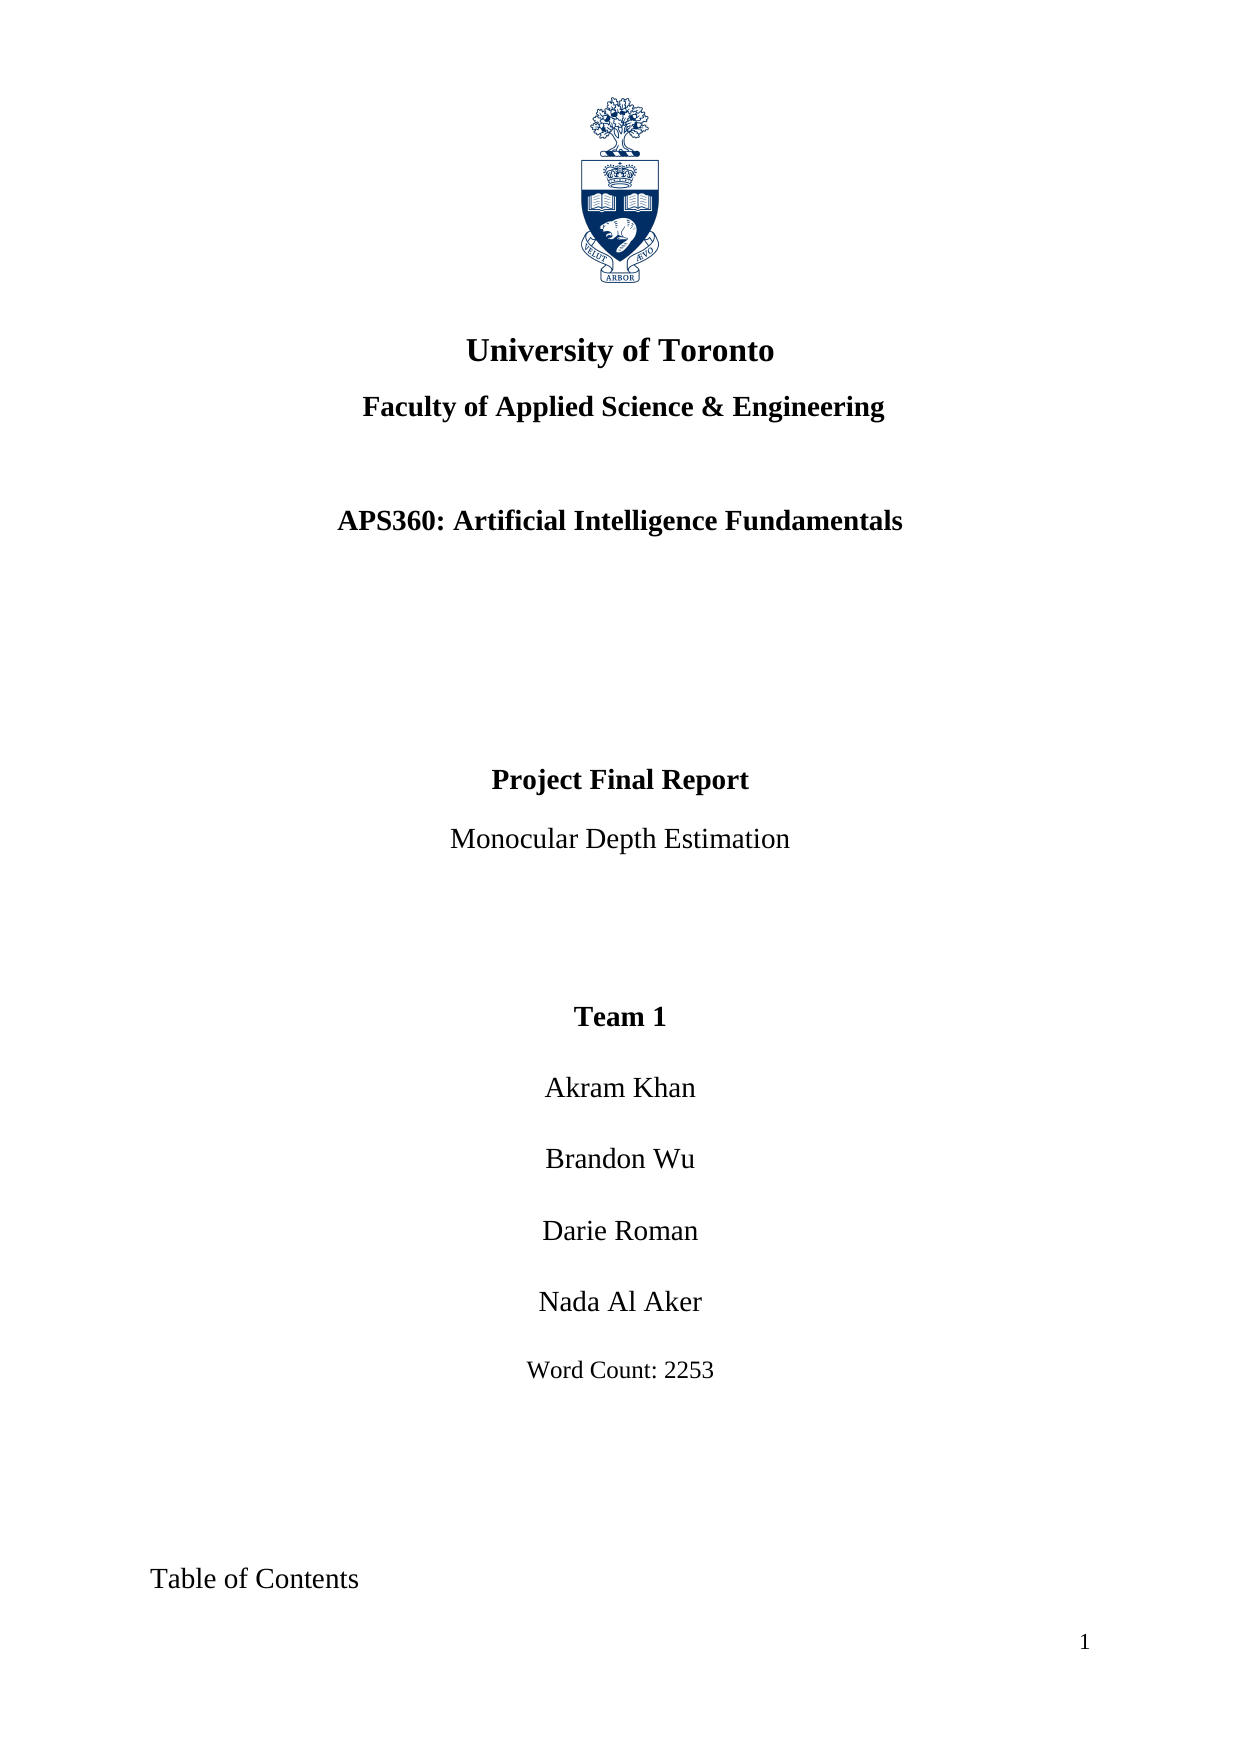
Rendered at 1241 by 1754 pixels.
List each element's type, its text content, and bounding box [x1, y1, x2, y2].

text Team 1 [150, 999, 1090, 1033]
text Nada Al Aker [150, 1284, 1090, 1317]
text Project Final Report [150, 762, 1090, 795]
text Faculty of Applied Science & Engineering [150, 389, 1090, 423]
text Table of Contents [150, 1561, 1090, 1595]
text Monocular Depth Estimation [150, 821, 1090, 855]
text APS360: Artificial Intelligence Fundamentals [150, 503, 1090, 537]
text Darie Roman [150, 1213, 1090, 1246]
text Word Count: 2253 [150, 1355, 1090, 1384]
text University of Toronto [150, 330, 1090, 369]
text Akram Khan [150, 1071, 1090, 1104]
text Brandon Wu [150, 1142, 1090, 1175]
picture [525, 95, 715, 285]
